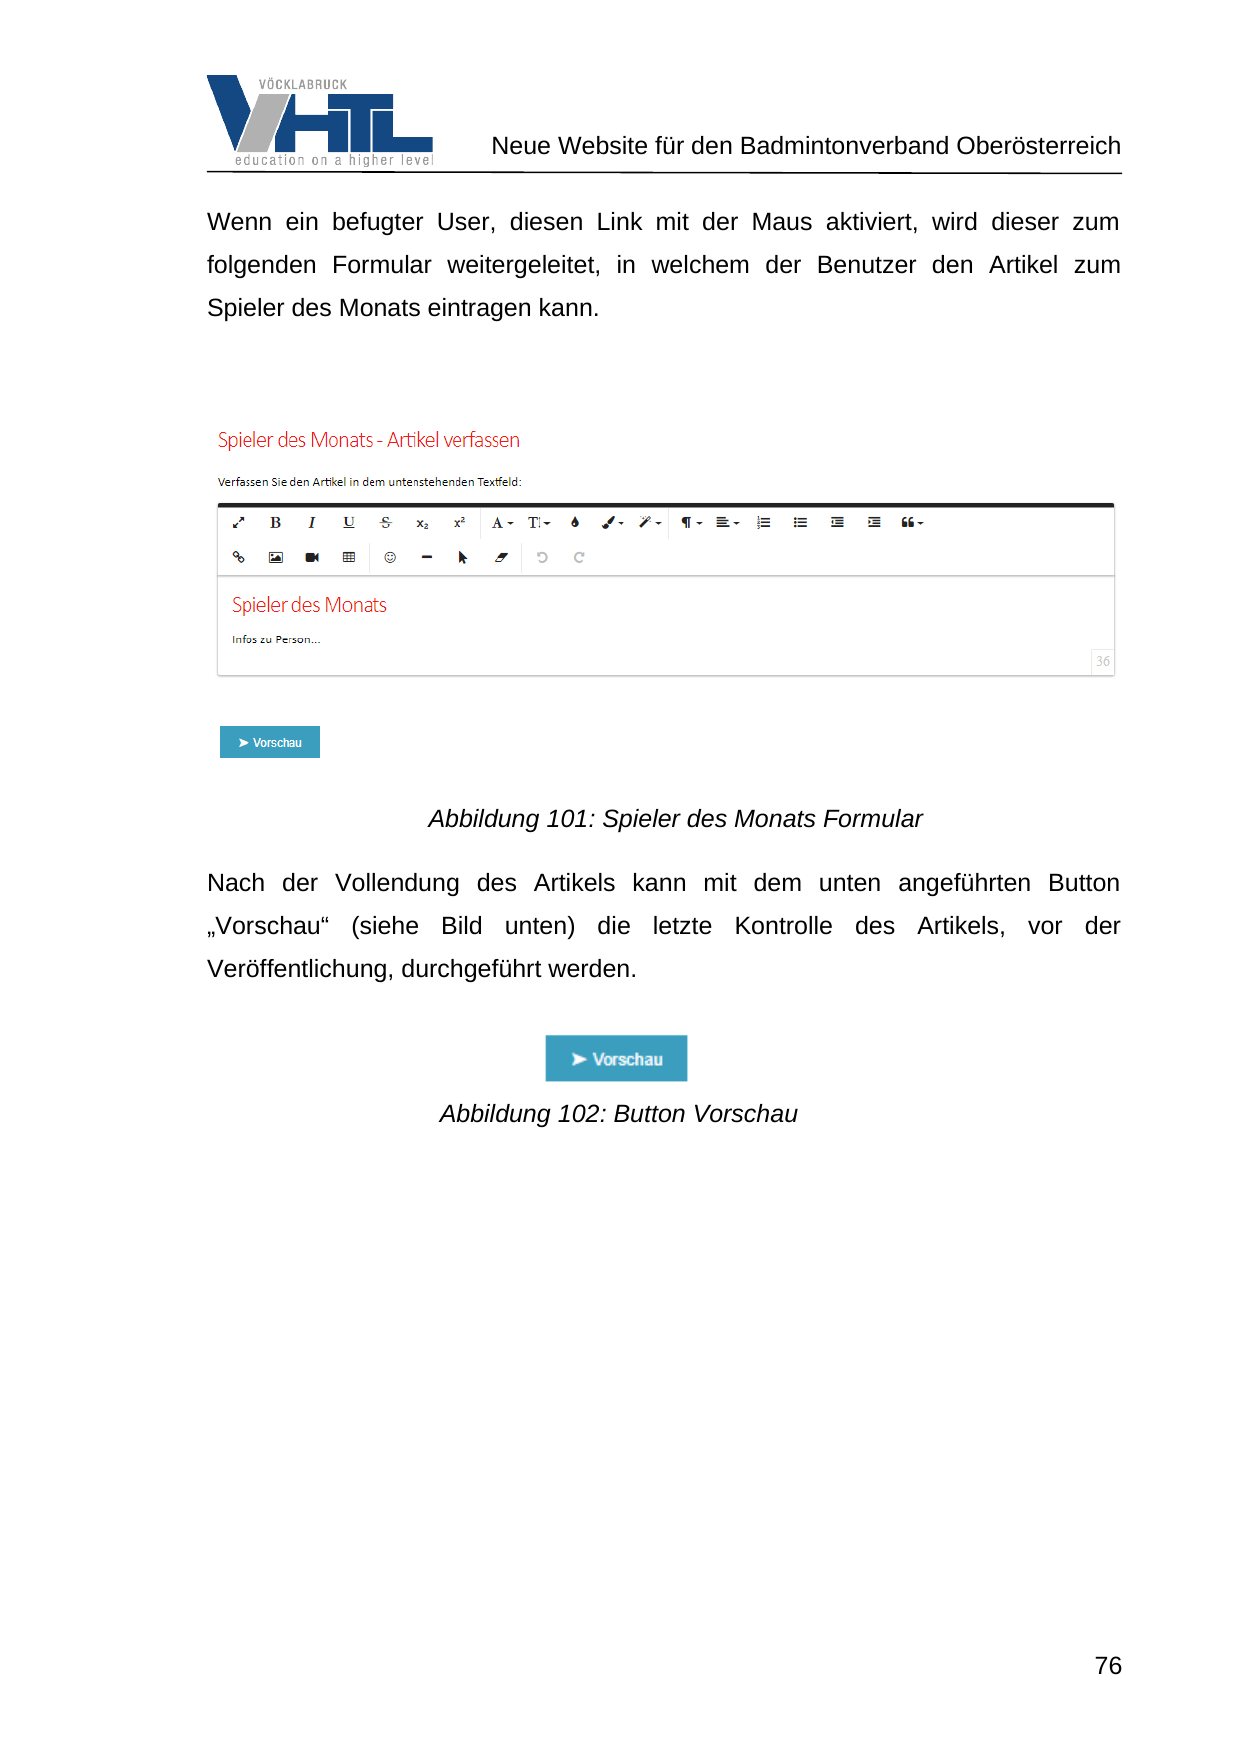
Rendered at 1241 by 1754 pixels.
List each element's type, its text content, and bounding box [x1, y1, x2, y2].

text Wenn ein befugter User, diesen Link mit der Maus aktiviert, wird dieser zum folgenden Formular weitergeleitet, in welchem der Benutzer den Artikel zum Spieler des Monats eintragen kann. [207, 207, 1122, 322]
text Nach der Vollendung des Artikels kann mit dem unten angeführten Button „Vorschau“ (siehe Bild unten) die letzte Kontrolle des Artikels, vor der Veröffentlichung, durchgeführt werden. [207, 868, 1122, 983]
picture [492, 1018, 746, 1093]
picture [206, 421, 1123, 769]
picture [206, 75, 433, 167]
text Abbildung 101: Spieler des Monats Formular [207, 804, 1122, 833]
